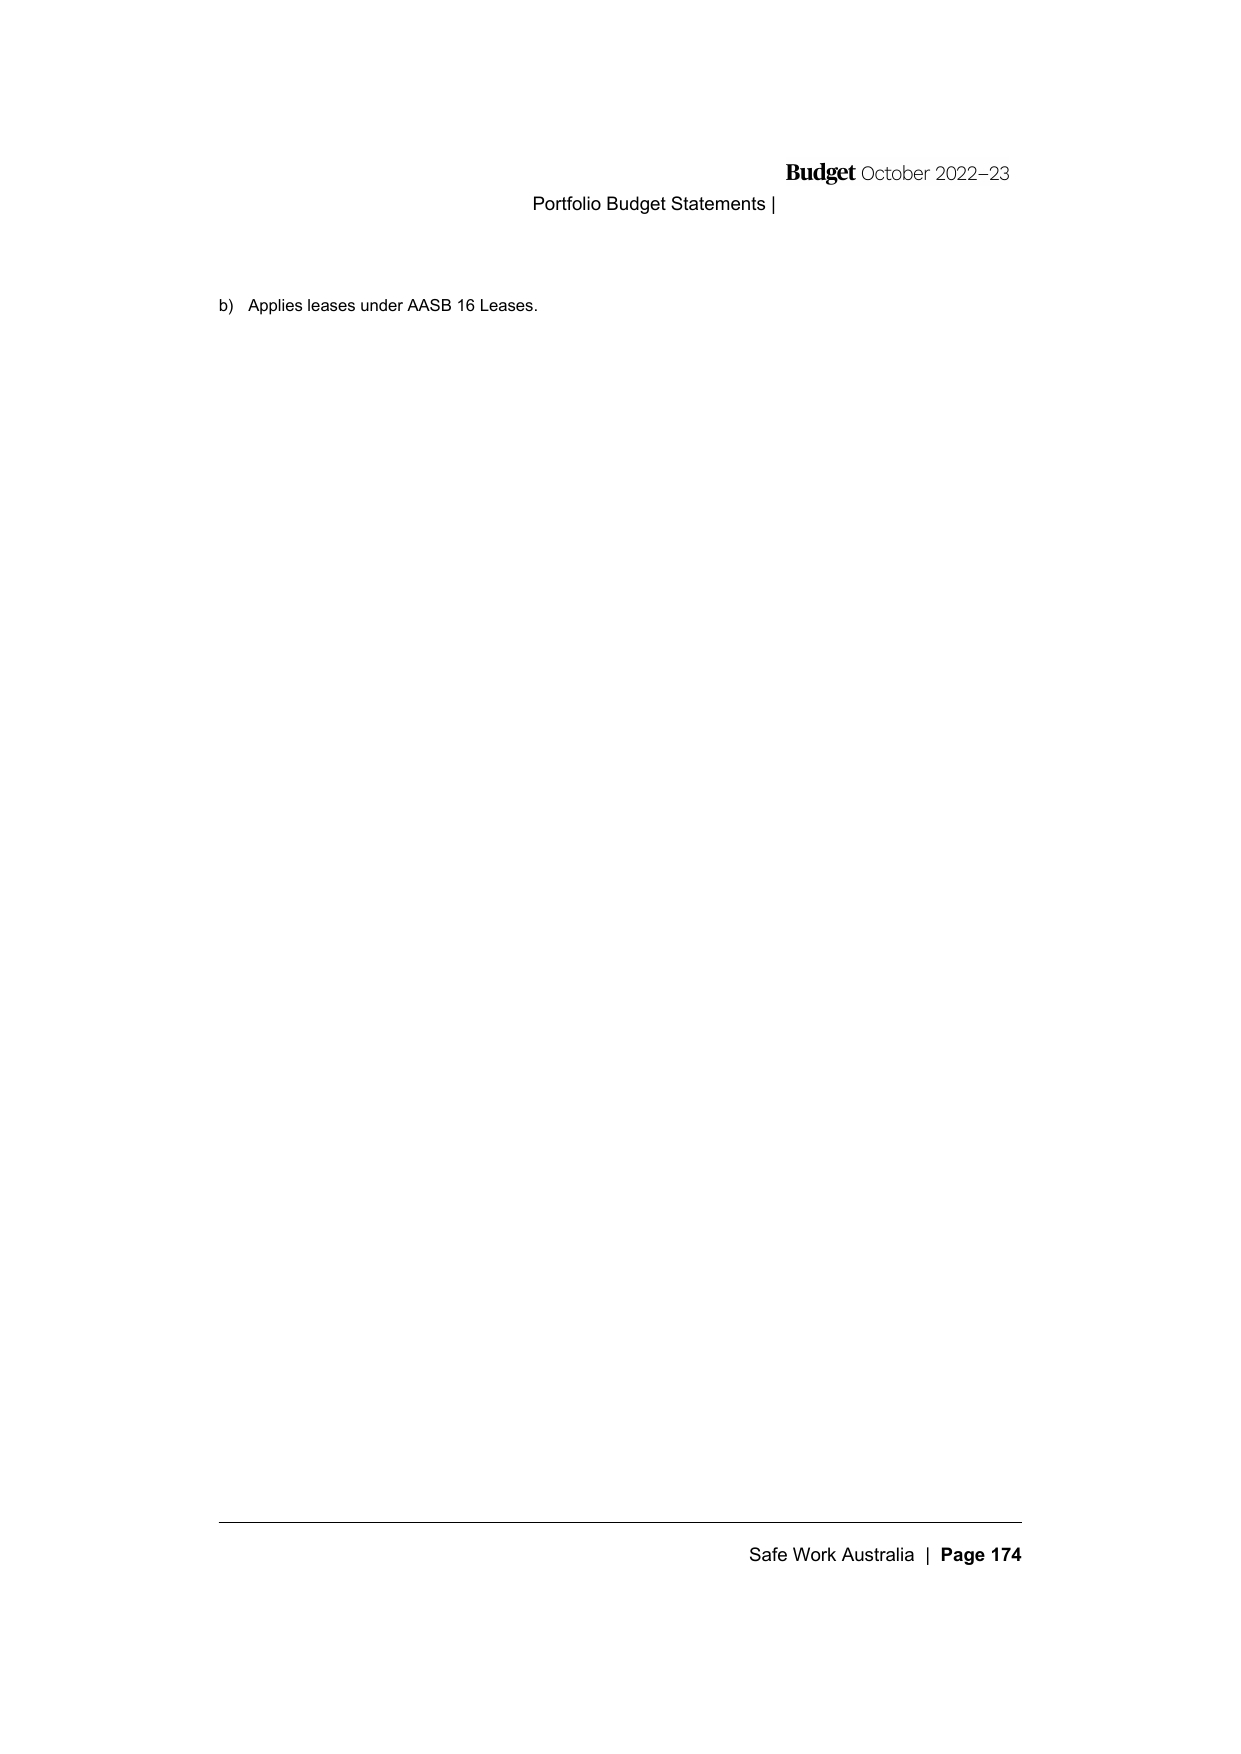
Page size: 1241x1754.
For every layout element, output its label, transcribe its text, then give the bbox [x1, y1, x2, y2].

picture [786, 157, 1009, 186]
list Applies leases under AASB 16 Leases. [218, 295, 1022, 314]
